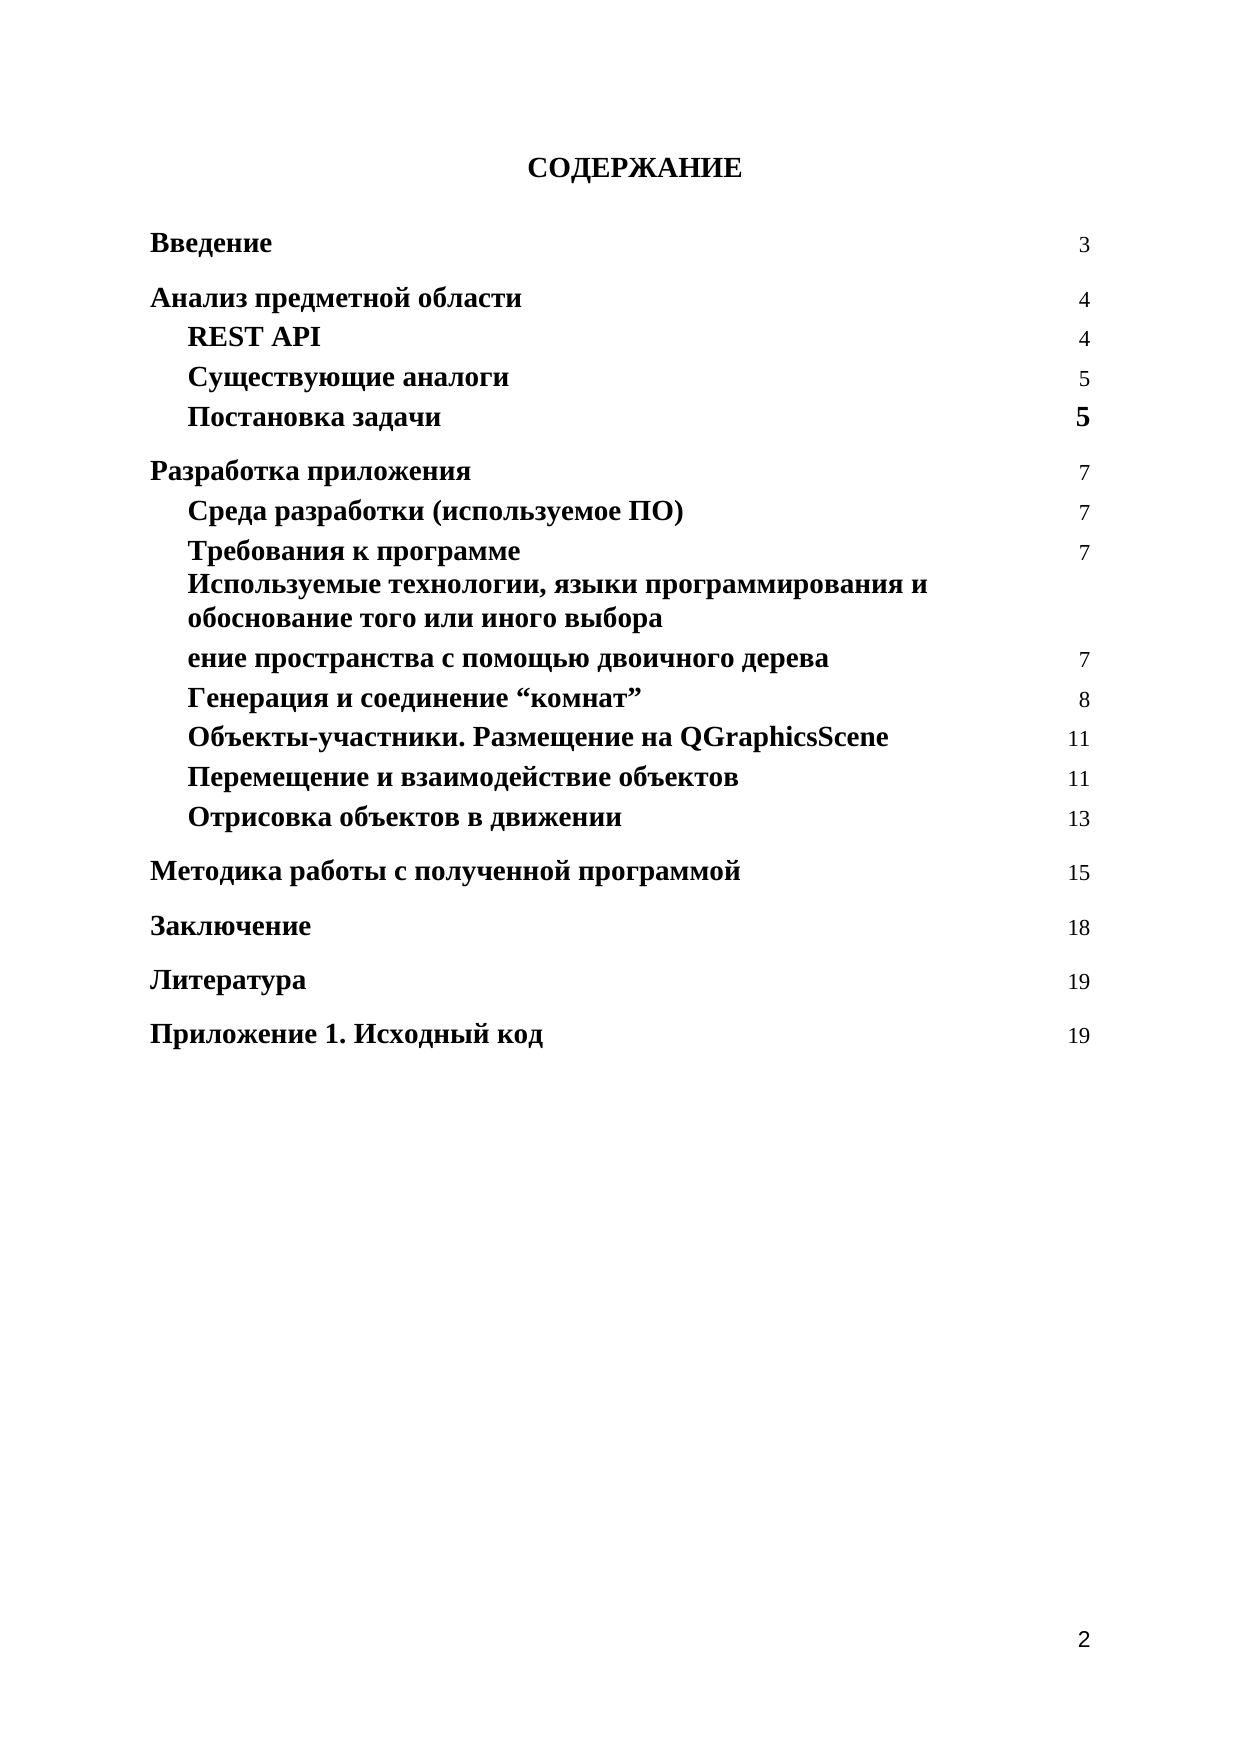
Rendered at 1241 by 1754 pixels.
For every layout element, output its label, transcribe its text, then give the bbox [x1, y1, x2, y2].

text СОДЕРЖАНИЕ [150, 150, 1090, 183]
